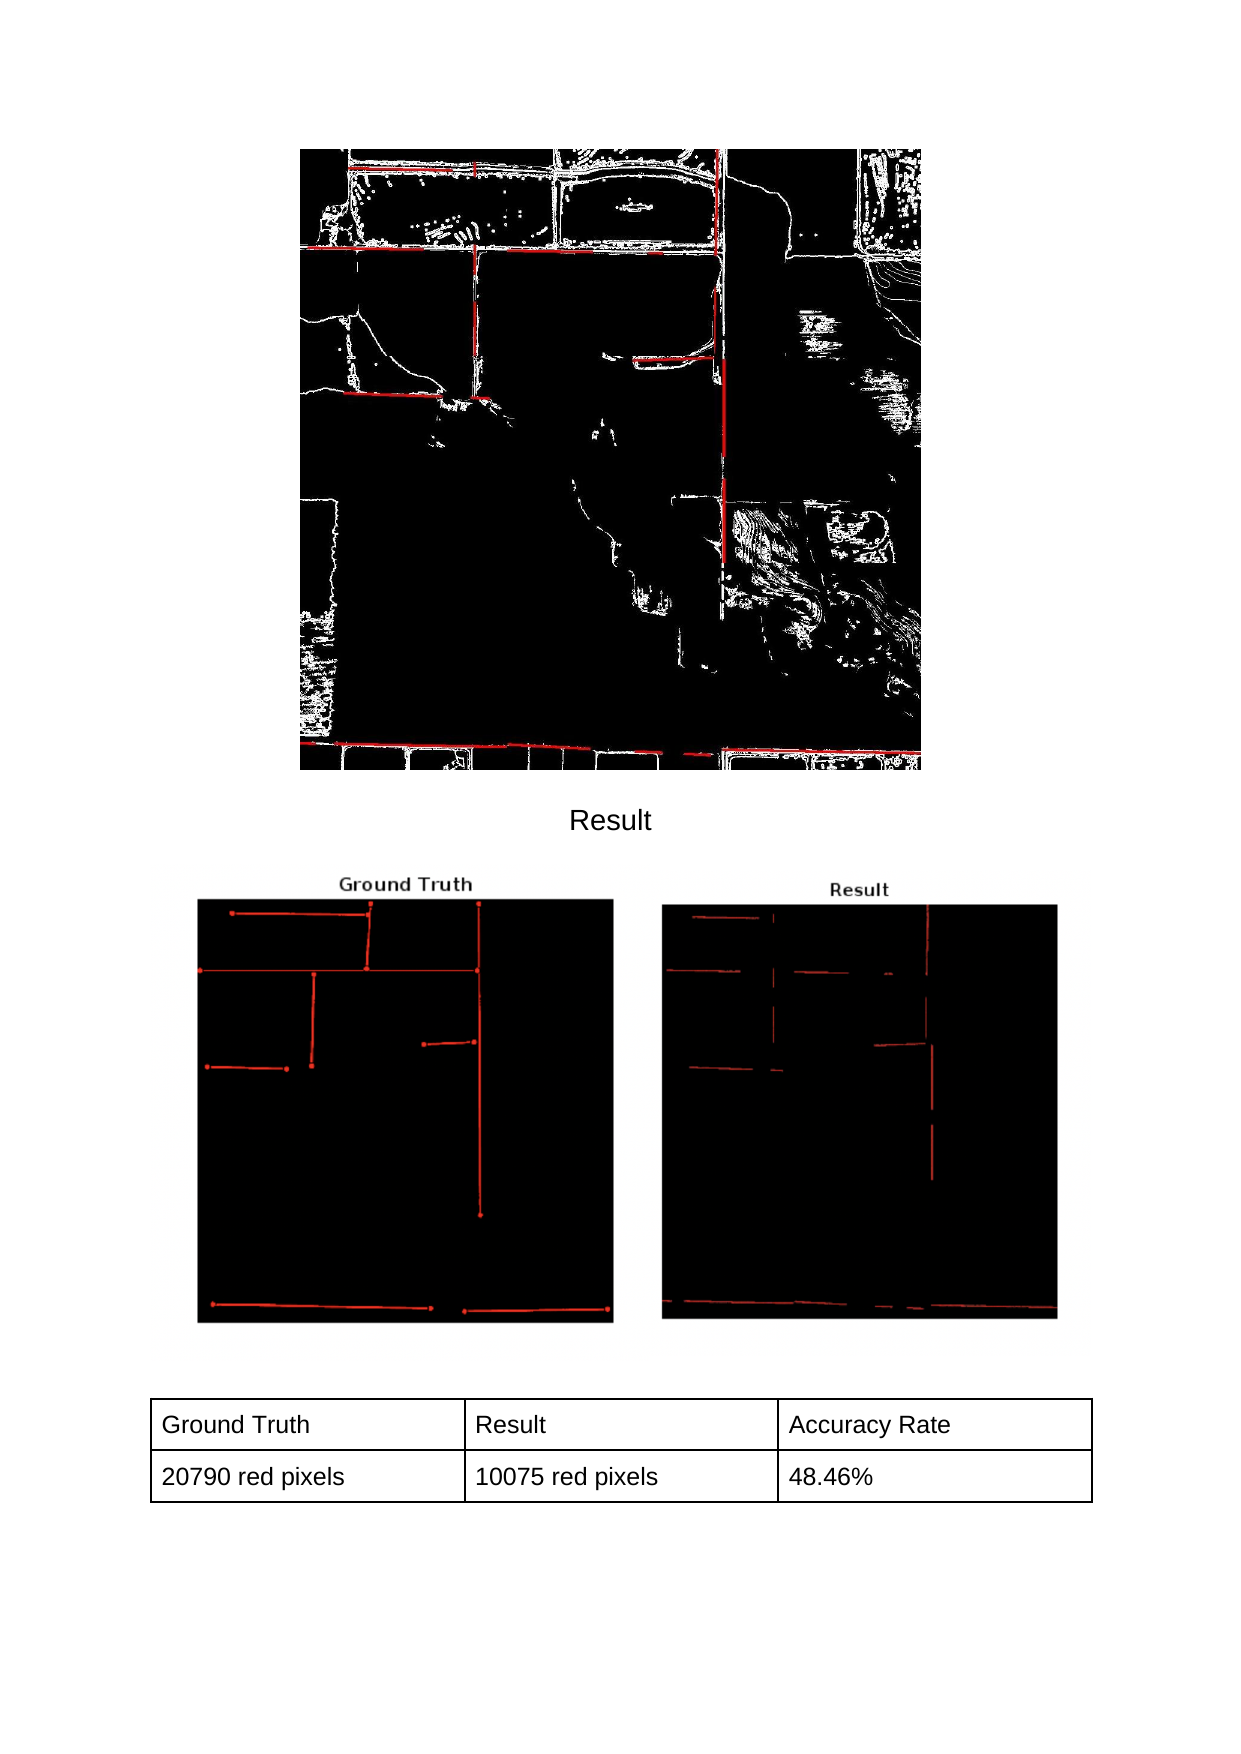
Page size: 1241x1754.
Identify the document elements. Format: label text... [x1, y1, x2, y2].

picture [150, 864, 1091, 1361]
table_header Accuracy Rate [779, 1400, 1091, 1449]
table_cell 48.46% [779, 1451, 1091, 1501]
picture [300, 149, 921, 770]
table_cell 20790 red pixels [152, 1451, 464, 1501]
table_header Ground Truth [152, 1400, 464, 1449]
table_cell 10075 red pixels [466, 1451, 777, 1501]
table_header Result [466, 1400, 777, 1449]
